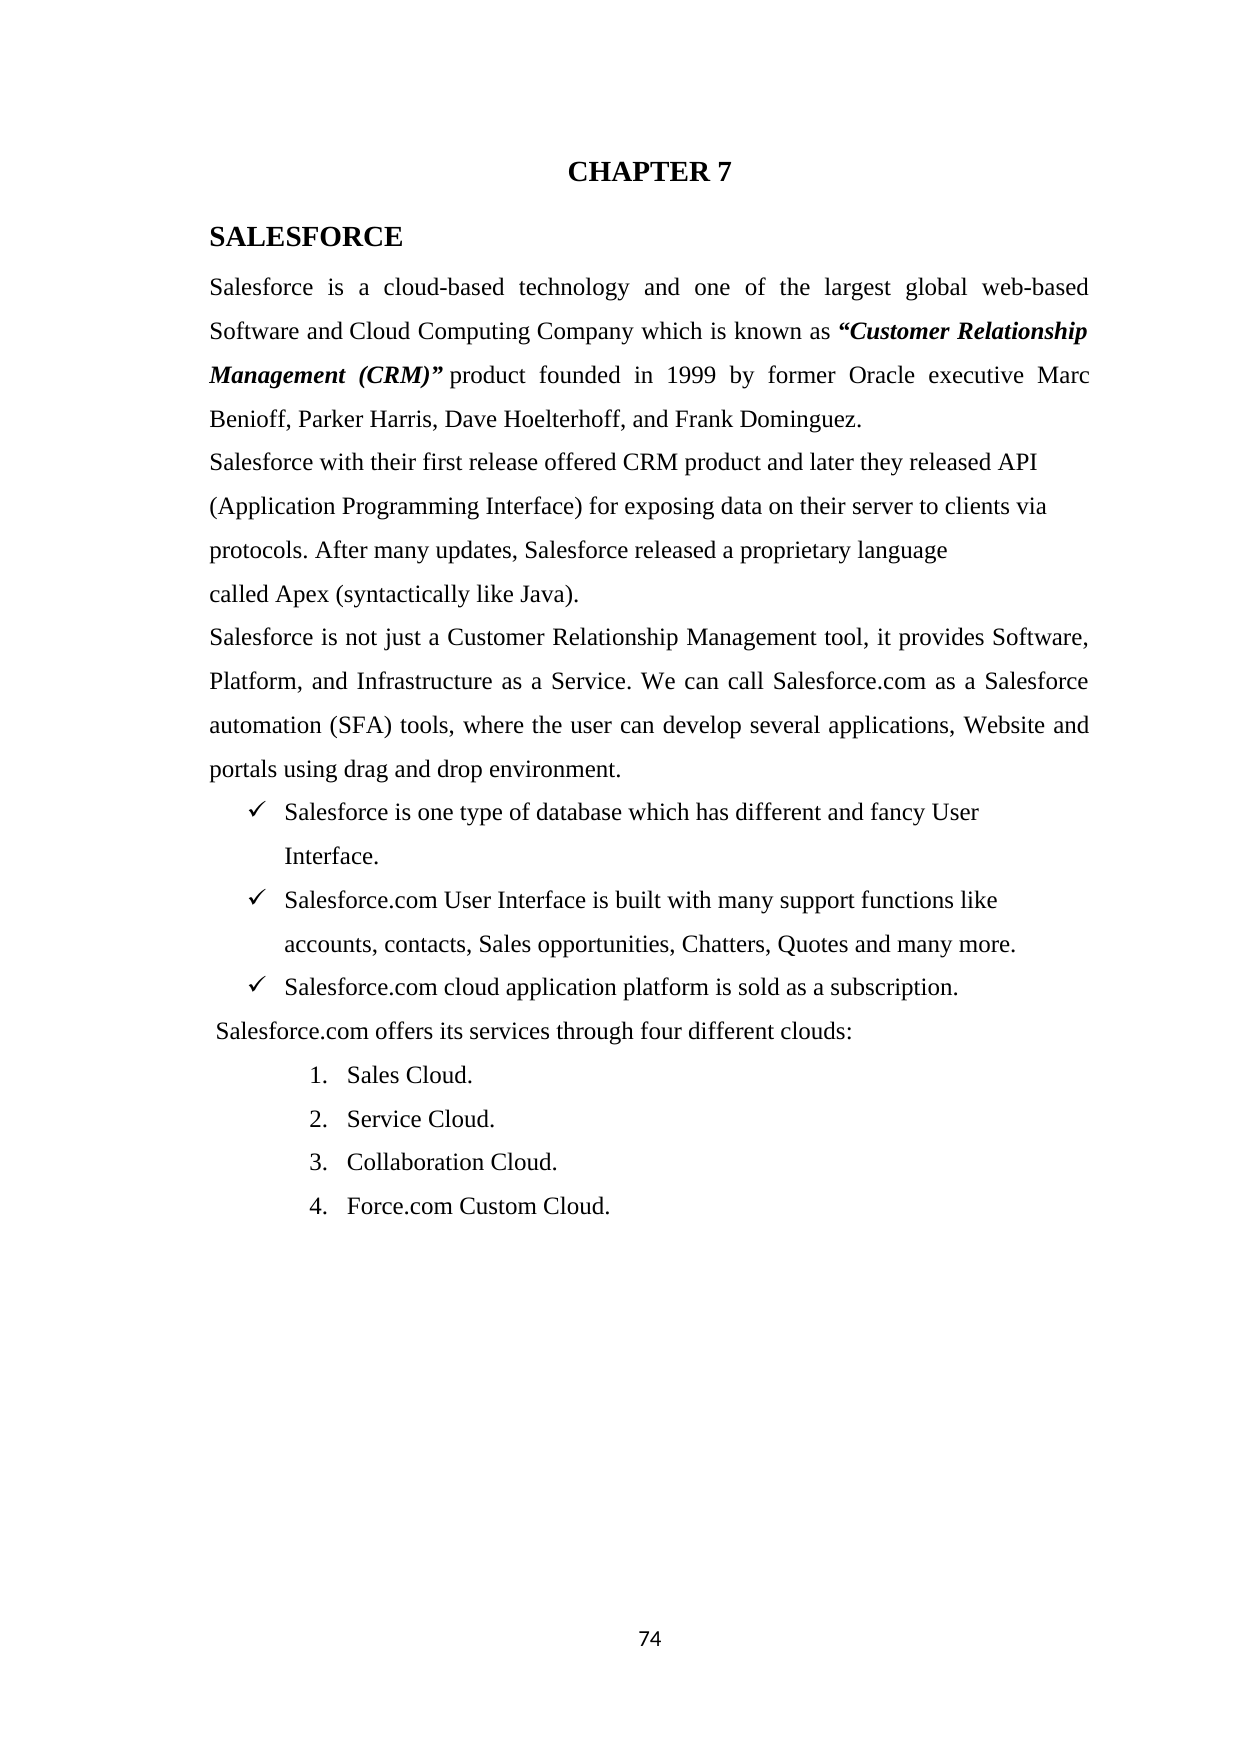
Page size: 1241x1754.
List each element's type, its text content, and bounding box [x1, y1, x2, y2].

list Salesforce is one type of database which has different and fancy User Interface. [247, 782, 1078, 870]
list Salesforce.com User Interface is built with many support functions like accounts, contacts, Sales opportunities, Chatters, Quotes and many more. [247, 870, 1078, 957]
text Salesforce is a cloud-based technology and one of the largest global web-based Software and Cloud Computing Company which is known as “Customer Relationship Management (CRM)” product founded in 1999 by former Oracle executive Marc Benioff, Parker Harris, Dave Hoelterhoff, and Frank Dominguez. [209, 257, 1090, 432]
text Salesforce.com offers its services through four different clouds: [209, 1001, 1090, 1045]
subtitle SALESFORCE [209, 219, 1090, 252]
text CHAPTER 7 [209, 154, 1090, 188]
list Force.com Custom Cloud. [309, 1176, 1078, 1220]
text Salesforce is not just a Customer Relationship Management tool, it provides Software, Platform, and Infrastructure as a Service. We can call Salesforce.com as a Salesforce automation (SFA) tools, where the user can develop several applications, Website and portals using drag and drop environment. [209, 607, 1090, 782]
list Service Cloud. [309, 1089, 1078, 1132]
list Sales Cloud. [309, 1045, 1078, 1089]
text Salesforce with their first release offered CRM product and later they released API (Application Programming Interface) for exposing data on their server to clients via protocols. After many updates, Salesforce released a proprietary language called Apex (syntactically like Java). [209, 432, 1090, 607]
list Salesforce.com cloud application platform is sold as a subscription. [247, 957, 1078, 1001]
list Collaboration Cloud. [309, 1132, 1078, 1176]
